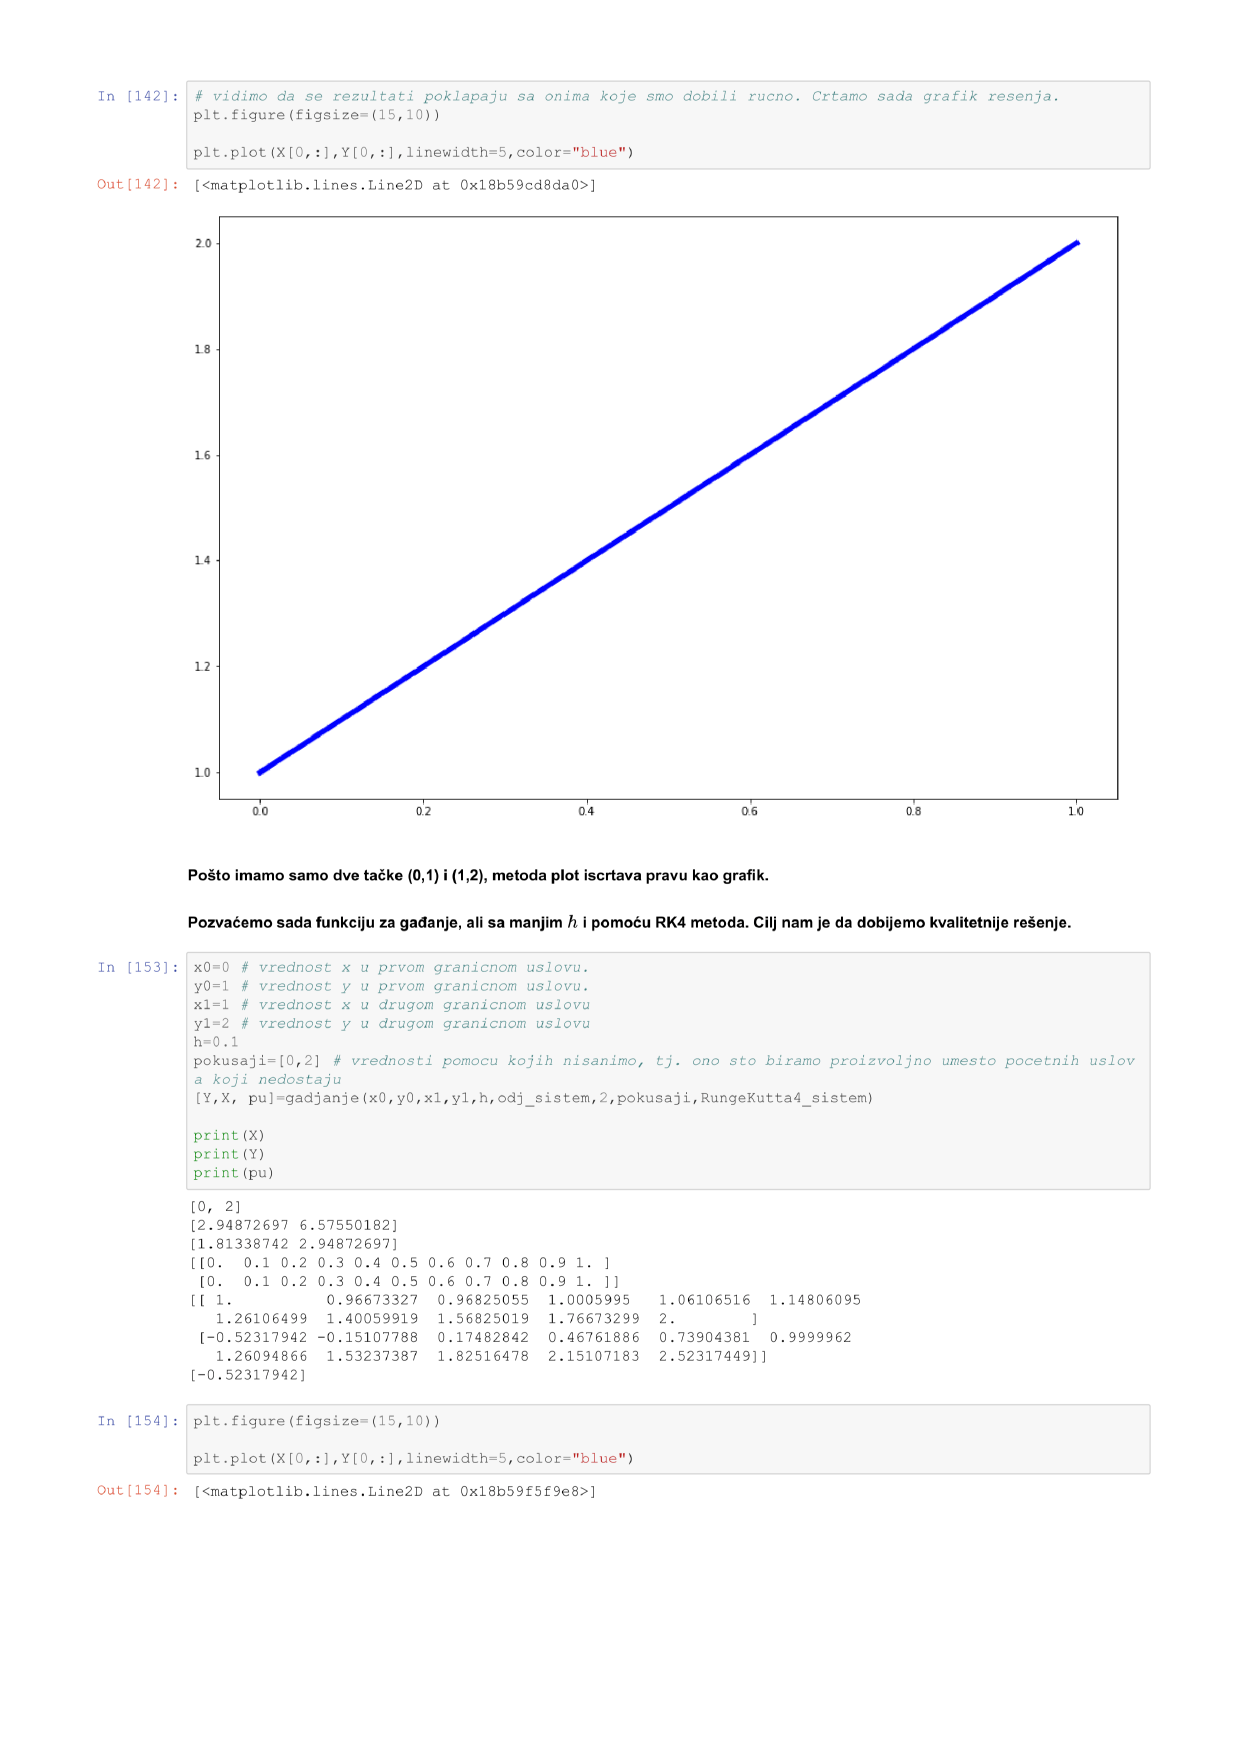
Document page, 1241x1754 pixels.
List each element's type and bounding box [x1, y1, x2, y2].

picture [75, 75, 1166, 1514]
